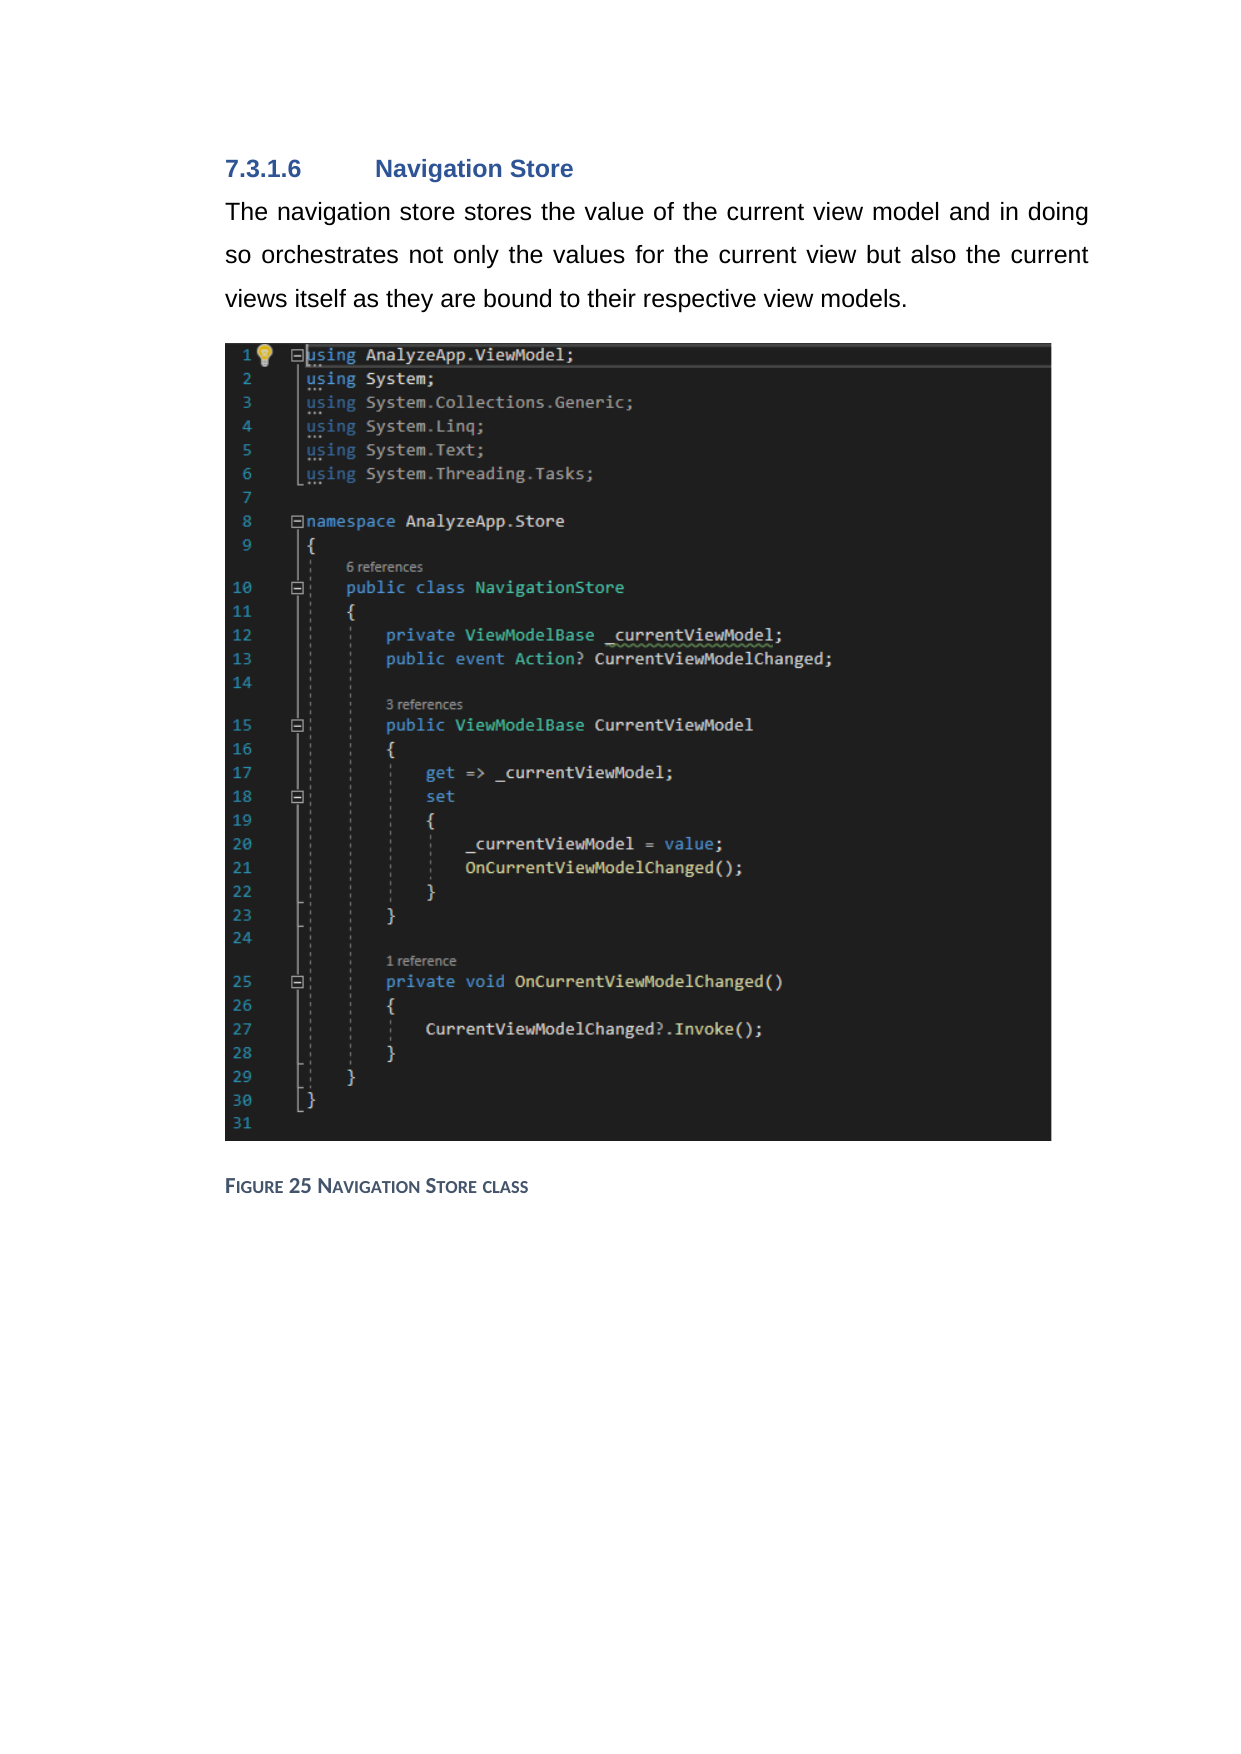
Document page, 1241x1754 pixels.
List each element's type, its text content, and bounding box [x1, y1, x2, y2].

text The navigation store stores the value of the current view model and in doing so orchestrates not only the values for the current view but also the current views itself as they are bound to their respective view models. [225, 197, 1090, 312]
picture [225, 343, 1052, 1141]
subtitle 7.3.1.6 Navigation Store [225, 154, 1090, 183]
